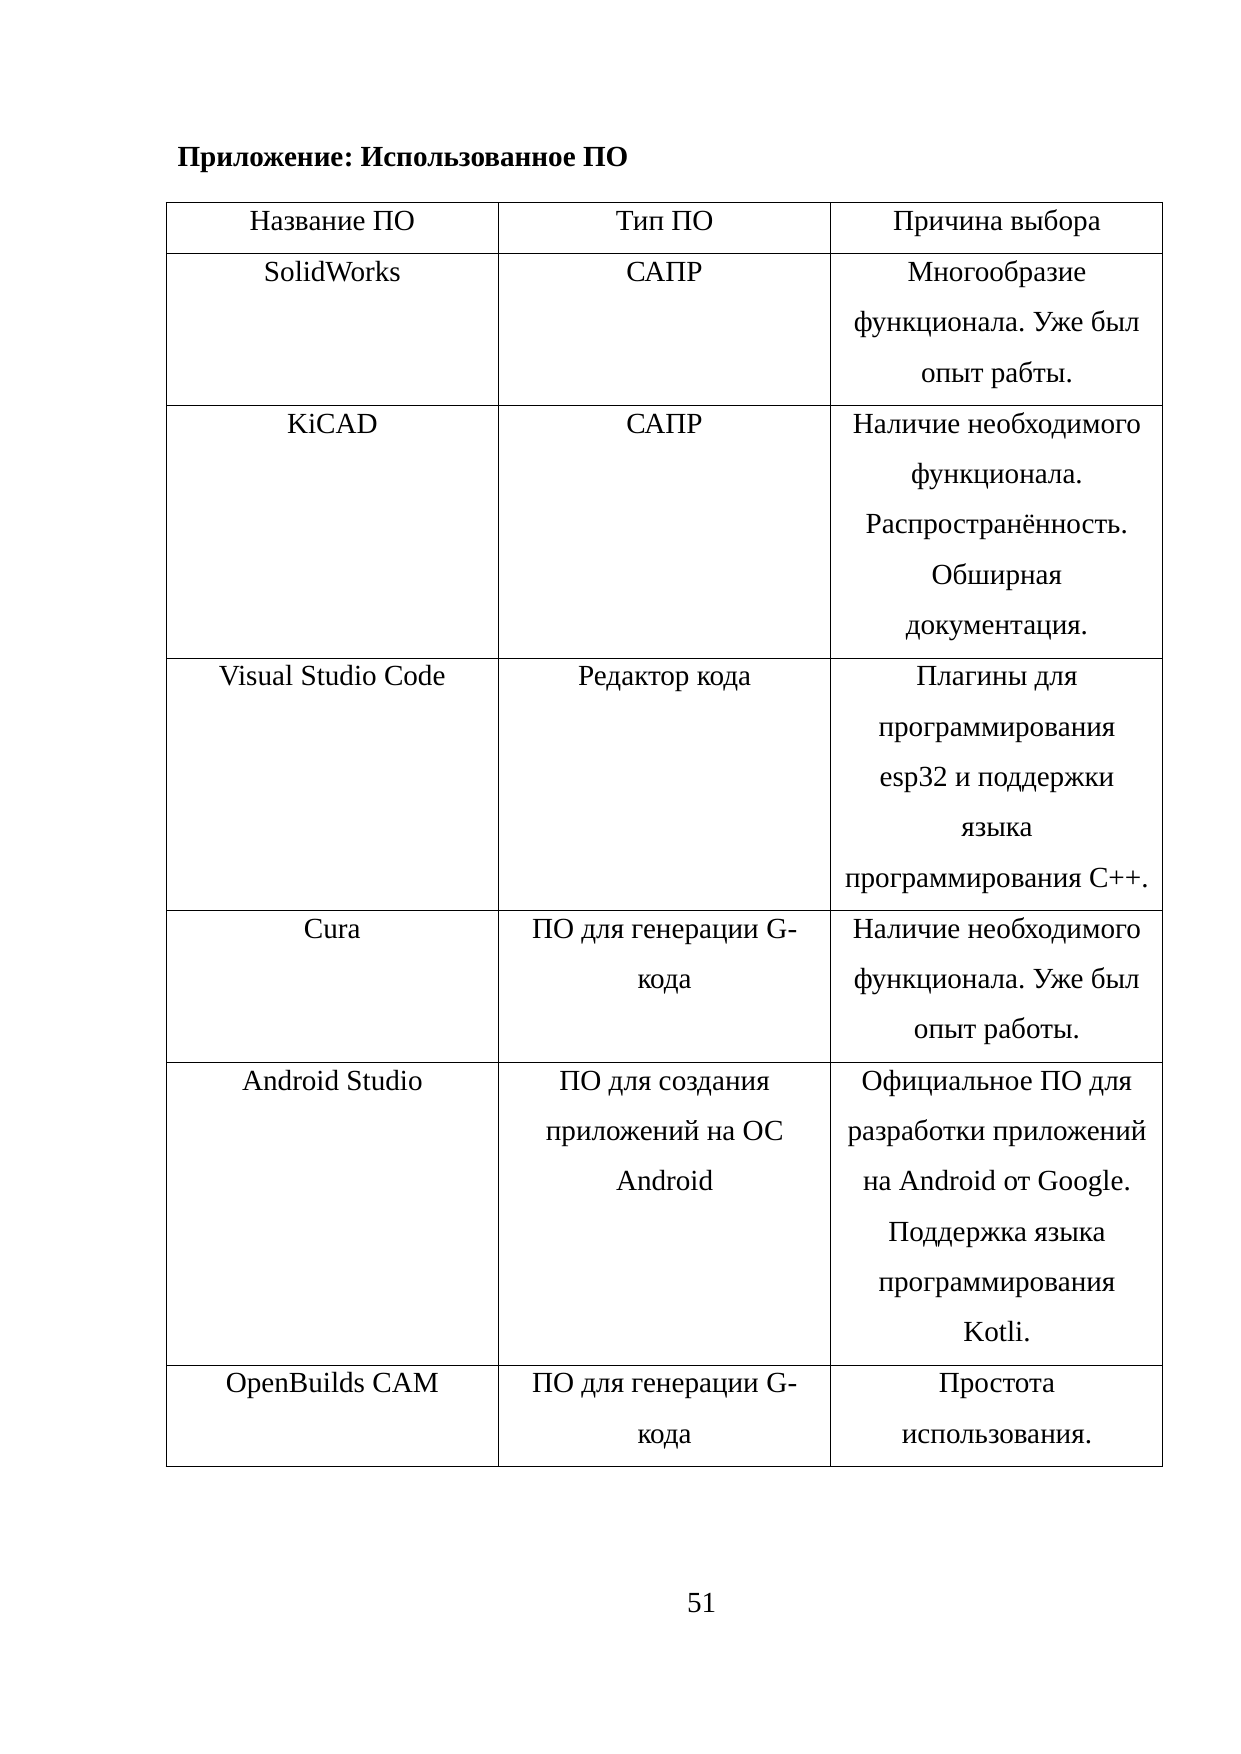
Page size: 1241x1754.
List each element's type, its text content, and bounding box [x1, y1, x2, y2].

table_cell Visual Studio Code [167, 659, 498, 910]
table_cell САПР [499, 406, 830, 657]
table_cell OpenBuilds CAM [167, 1366, 498, 1466]
table_cell Официальное ПО для разработки приложений на Android от Google. Поддержка языка программирования Kotli. [831, 1063, 1162, 1364]
table_cell ПО для создания приложений на ОС Android [499, 1063, 830, 1364]
table_cell Android Studio [167, 1063, 498, 1364]
table_cell ПО для генерации G-кода [499, 911, 830, 1062]
table_cell Многообразие функционала. Уже был опыт рабты. [831, 254, 1162, 405]
table_cell Плагины для программирования esp32 и поддержки языка программирования C++. [831, 659, 1162, 910]
table_cell Редактор кода [499, 659, 830, 910]
table_cell Простота использования. [831, 1366, 1162, 1466]
table_cell Наличие необходимого функционала. Уже был опыт работы. [831, 911, 1162, 1062]
table_header Название ПО [167, 203, 498, 253]
table_cell Cura [167, 911, 498, 1062]
table_header Причина выбора [831, 203, 1162, 253]
subtitle Приложение: Использованное ПО [177, 139, 1152, 172]
table_cell ПО для генерации G-кода [499, 1366, 830, 1466]
table_cell САПР [499, 254, 830, 405]
table_cell SolidWorks [167, 254, 498, 405]
table_header Тип ПО [499, 203, 830, 253]
table_cell KiCAD [167, 406, 498, 657]
table_cell Наличие необходимого функционала. Распространённость. Обширная документация. [831, 406, 1162, 657]
